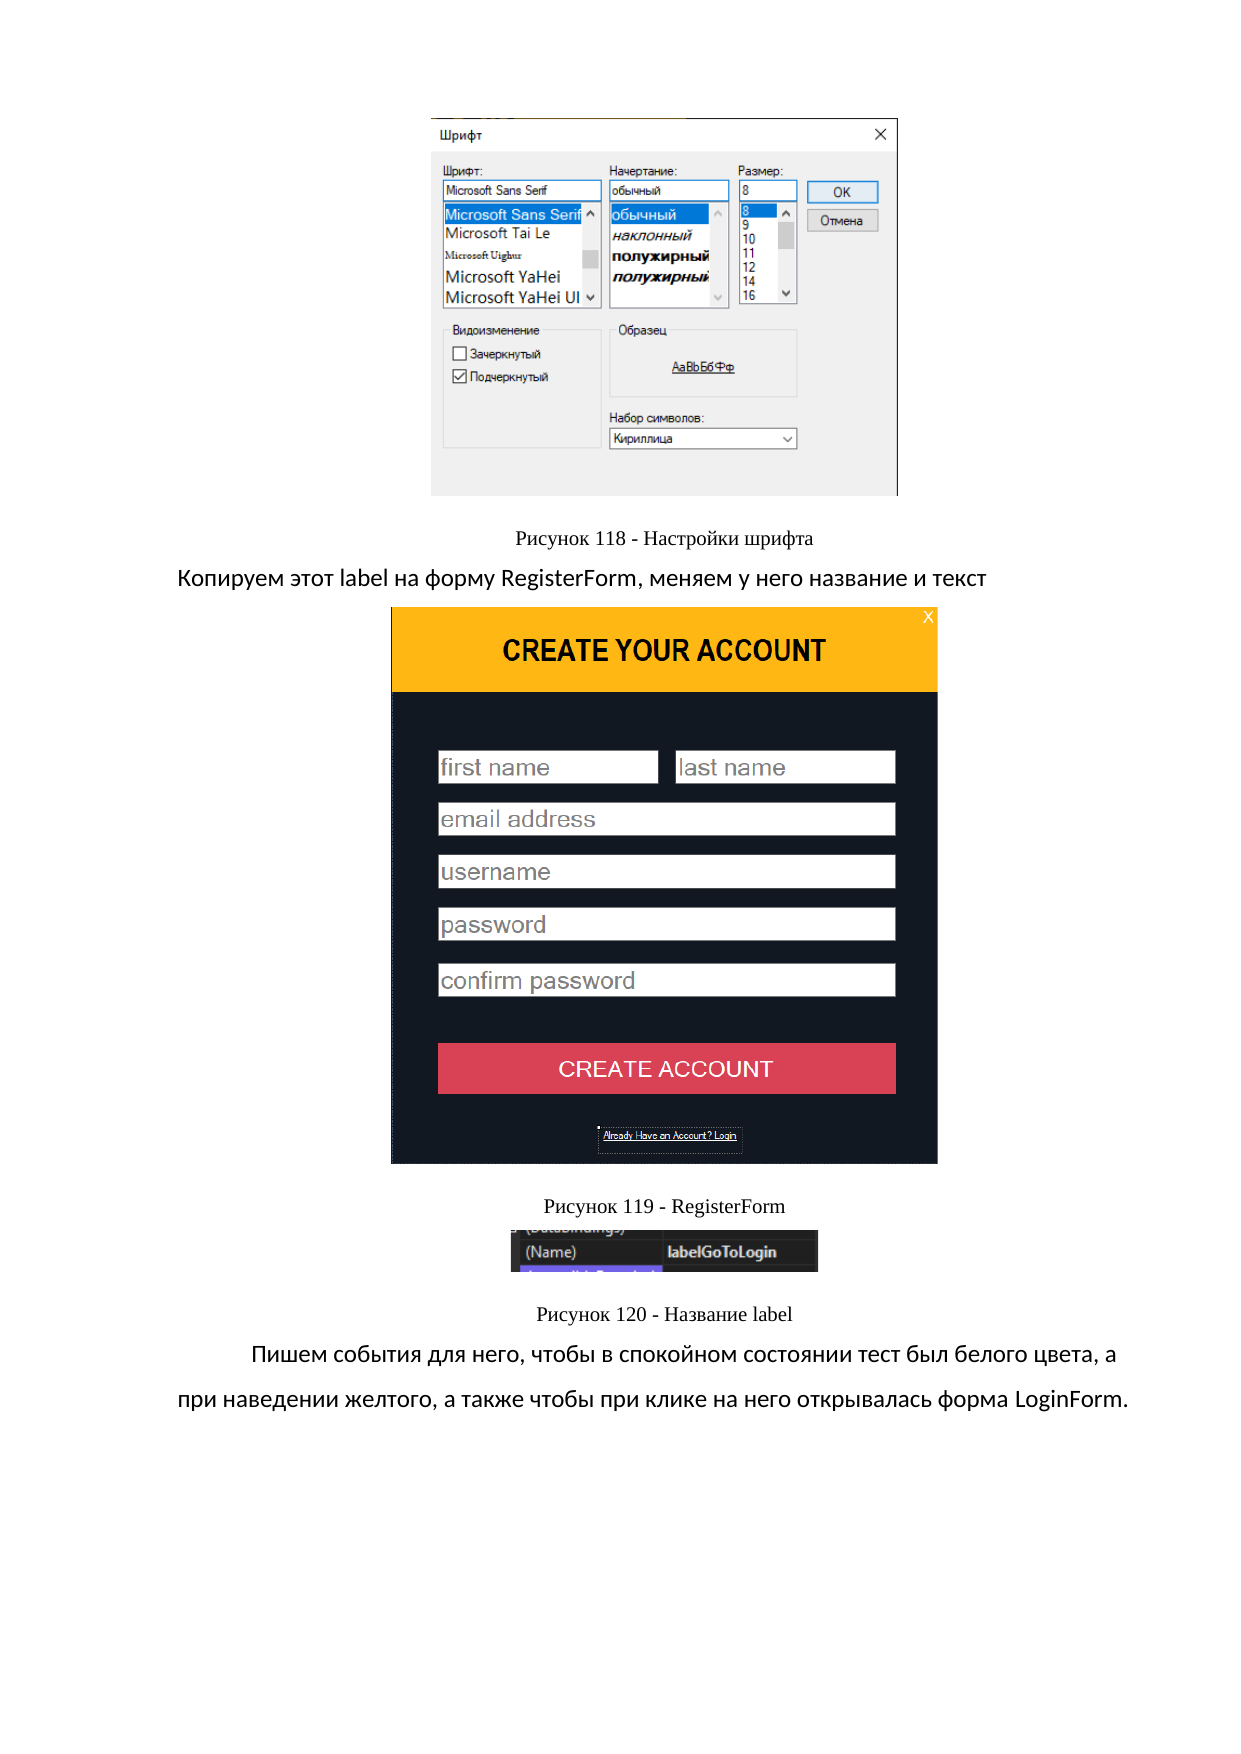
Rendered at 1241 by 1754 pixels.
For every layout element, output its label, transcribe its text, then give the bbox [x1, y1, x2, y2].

text Рисунок 118 - Настройки шрифта [177, 526, 1152, 550]
picture [431, 118, 898, 496]
text Рисунок 119 - RegisterForm [177, 1194, 1152, 1218]
text Копируем этот label на форму RegisterForm, меняем у него название и текст [177, 562, 1152, 592]
picture [510, 1230, 819, 1272]
picture [391, 607, 938, 1164]
text Пишем события для него, чтобы в спокойном состоянии тест был белого цвета, а при наведении желтого, а также чтобы при клике на него открывалась форма LoginForm. [177, 1338, 1152, 1414]
text Рисунок 120 - Название label [177, 1302, 1152, 1326]
